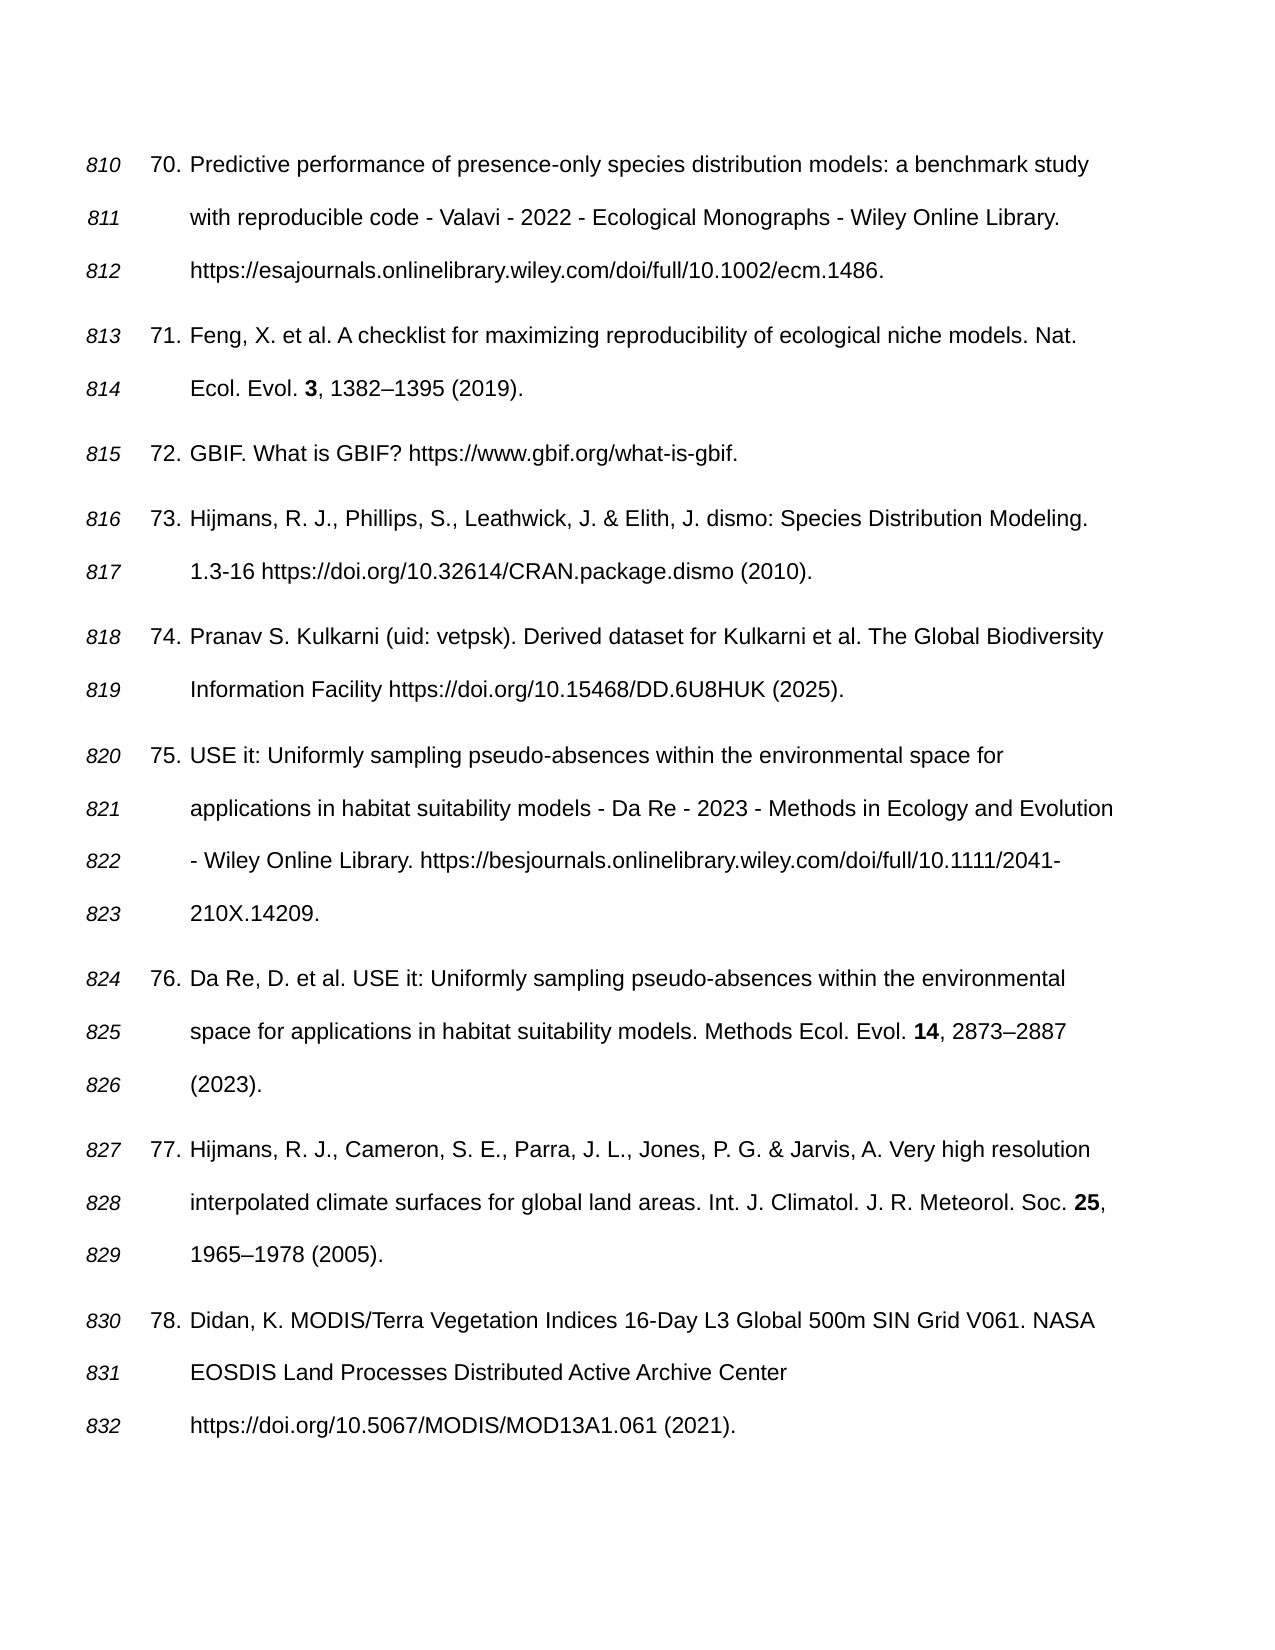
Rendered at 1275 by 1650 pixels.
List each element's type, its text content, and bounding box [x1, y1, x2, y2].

text 75. USE it: Uniformly sampling pseudo‐absences within the environmental space for applications in habitat suitability models - Da Re - 2023 - Methods in Ecology and Evolution - Wiley Online Library. https://besjournals.onlinelibrary.wiley.com/doi/full/10.1111/2041-210X.14209. [150, 741, 1125, 927]
text 78. Didan, K. MODIS/Terra Vegetation Indices 16-Day L3 Global 500m SIN Grid V061. NASA EOSDIS Land Processes Distributed Active Archive Center https://doi.org/10.5067/MODIS/MOD13A1.061 (2021). [150, 1307, 1125, 1438]
text 71. Feng, X. et al. A checklist for maximizing reproducibility of ecological niche models. Nat. Ecol. Evol. 3, 1382–1395 (2019). [150, 322, 1125, 401]
text 72. GBIF. What is GBIF? https://www.gbif.org/what-is-gbif. [150, 440, 1125, 466]
text 76. Da Re, D. et al. USE it: Uniformly sampling pseudo-absences within the environmental space for applications in habitat suitability models. Methods Ecol. Evol. 14, 2873–2887 (2023). [150, 965, 1125, 1097]
text 74. Pranav S. Kulkarni (uid: vetpsk). Derived dataset for Kulkarni et al. The Global Biodiversity Information Facility https://doi.org/10.15468/DD.6U8HUK (2025). [150, 623, 1125, 702]
text 77. Hijmans, R. J., Cameron, S. E., Parra, J. L., Jones, P. G. & Jarvis, A. Very high resolution interpolated climate surfaces for global land areas. Int. J. Climatol. J. R. Meteorol. Soc. 25, 1965–1978 (2005). [150, 1136, 1125, 1268]
text 73. Hijmans, R. J., Phillips, S., Leathwick, J. & Elith, J. dismo: Species Distribution Modeling. 1.3-16 https://doi.org/10.32614/CRAN.package.dismo (2010). [150, 505, 1125, 584]
text 70. Predictive performance of presence‐only species distribution models: a benchmark study with reproducible code - Valavi - 2022 - Ecological Monographs - Wiley Online Library. https://esajournals.onlinelibrary.wiley.com/doi/full/10.1002/ecm.1486. [150, 150, 1125, 283]
